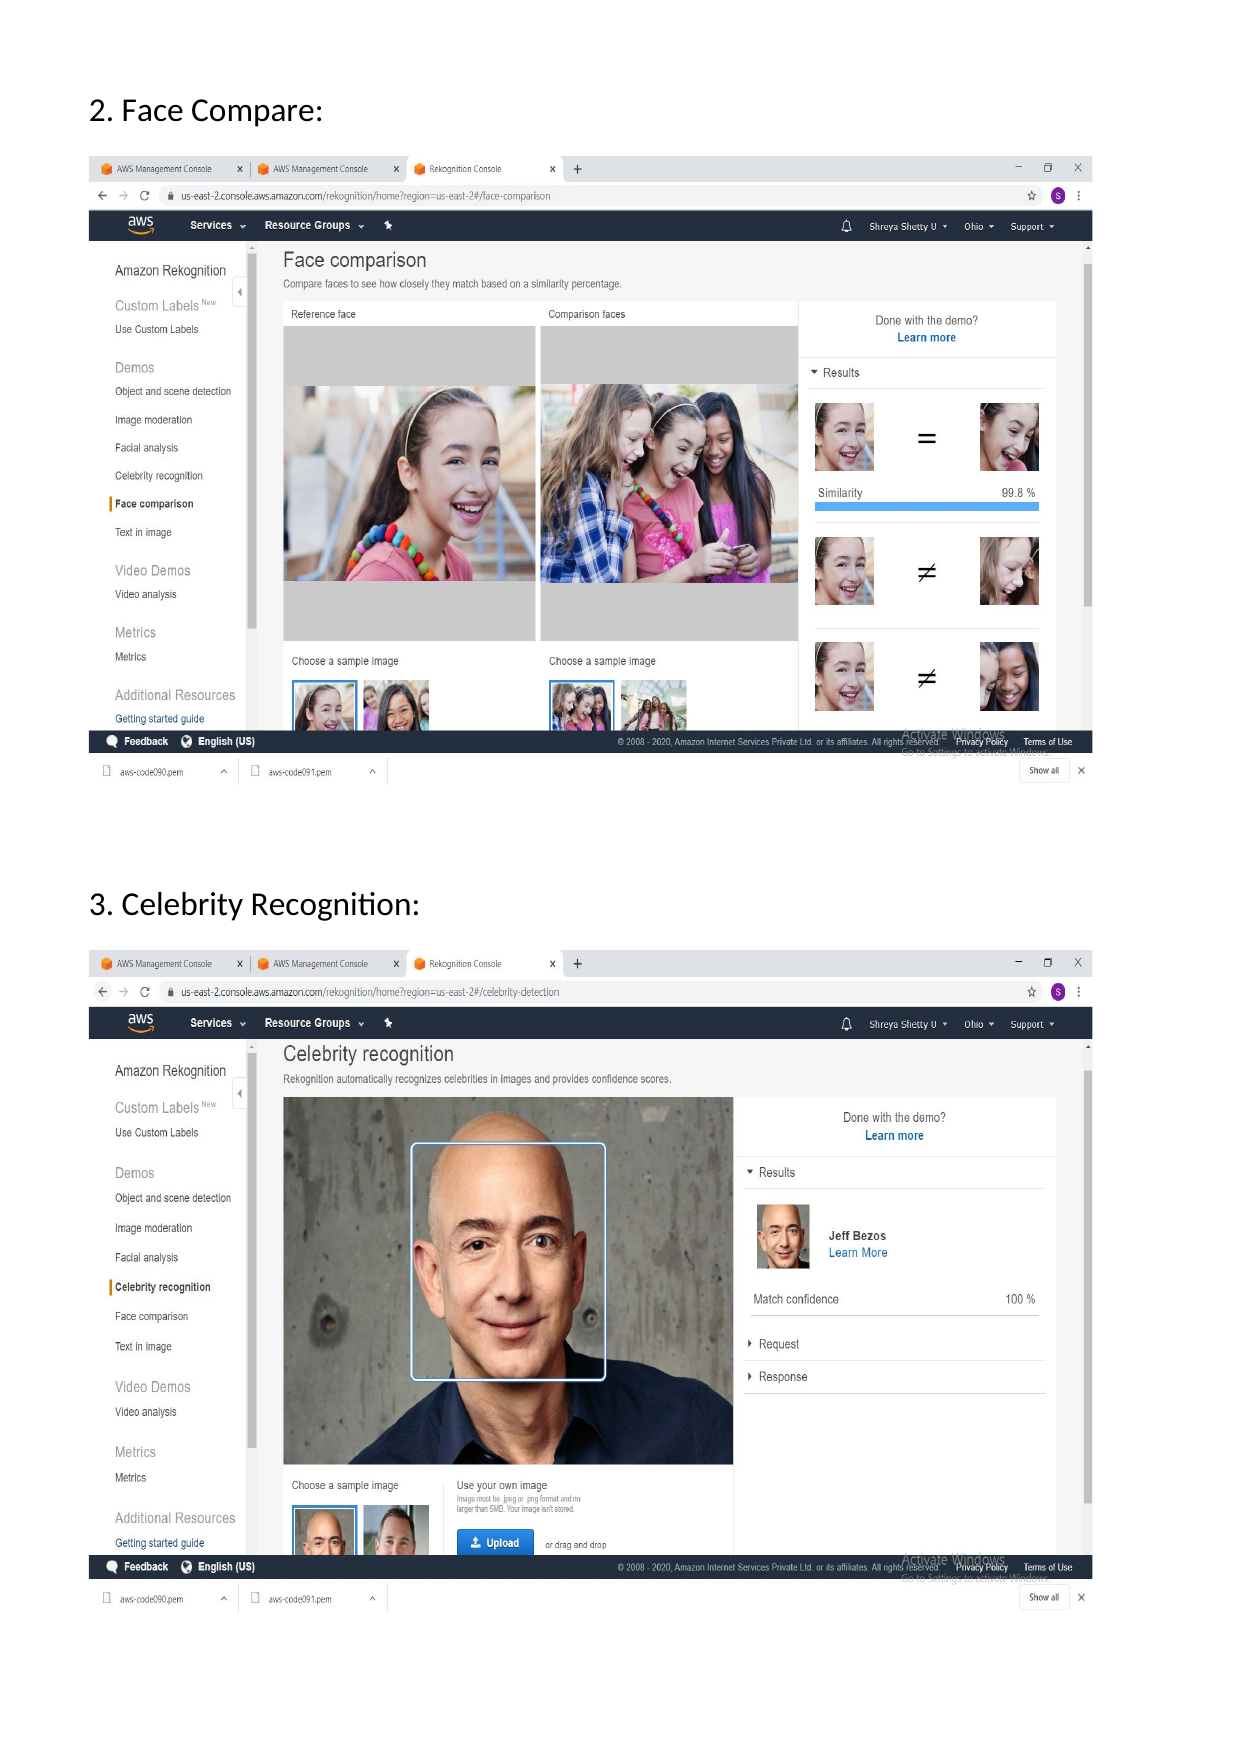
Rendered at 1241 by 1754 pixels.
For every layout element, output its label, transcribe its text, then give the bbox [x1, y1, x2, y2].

picture [88, 950, 1093, 1617]
picture [88, 156, 1093, 789]
text 2. Face Compare: [89, 89, 1112, 129]
text 3. Celebrity Recognition: [89, 883, 1112, 924]
